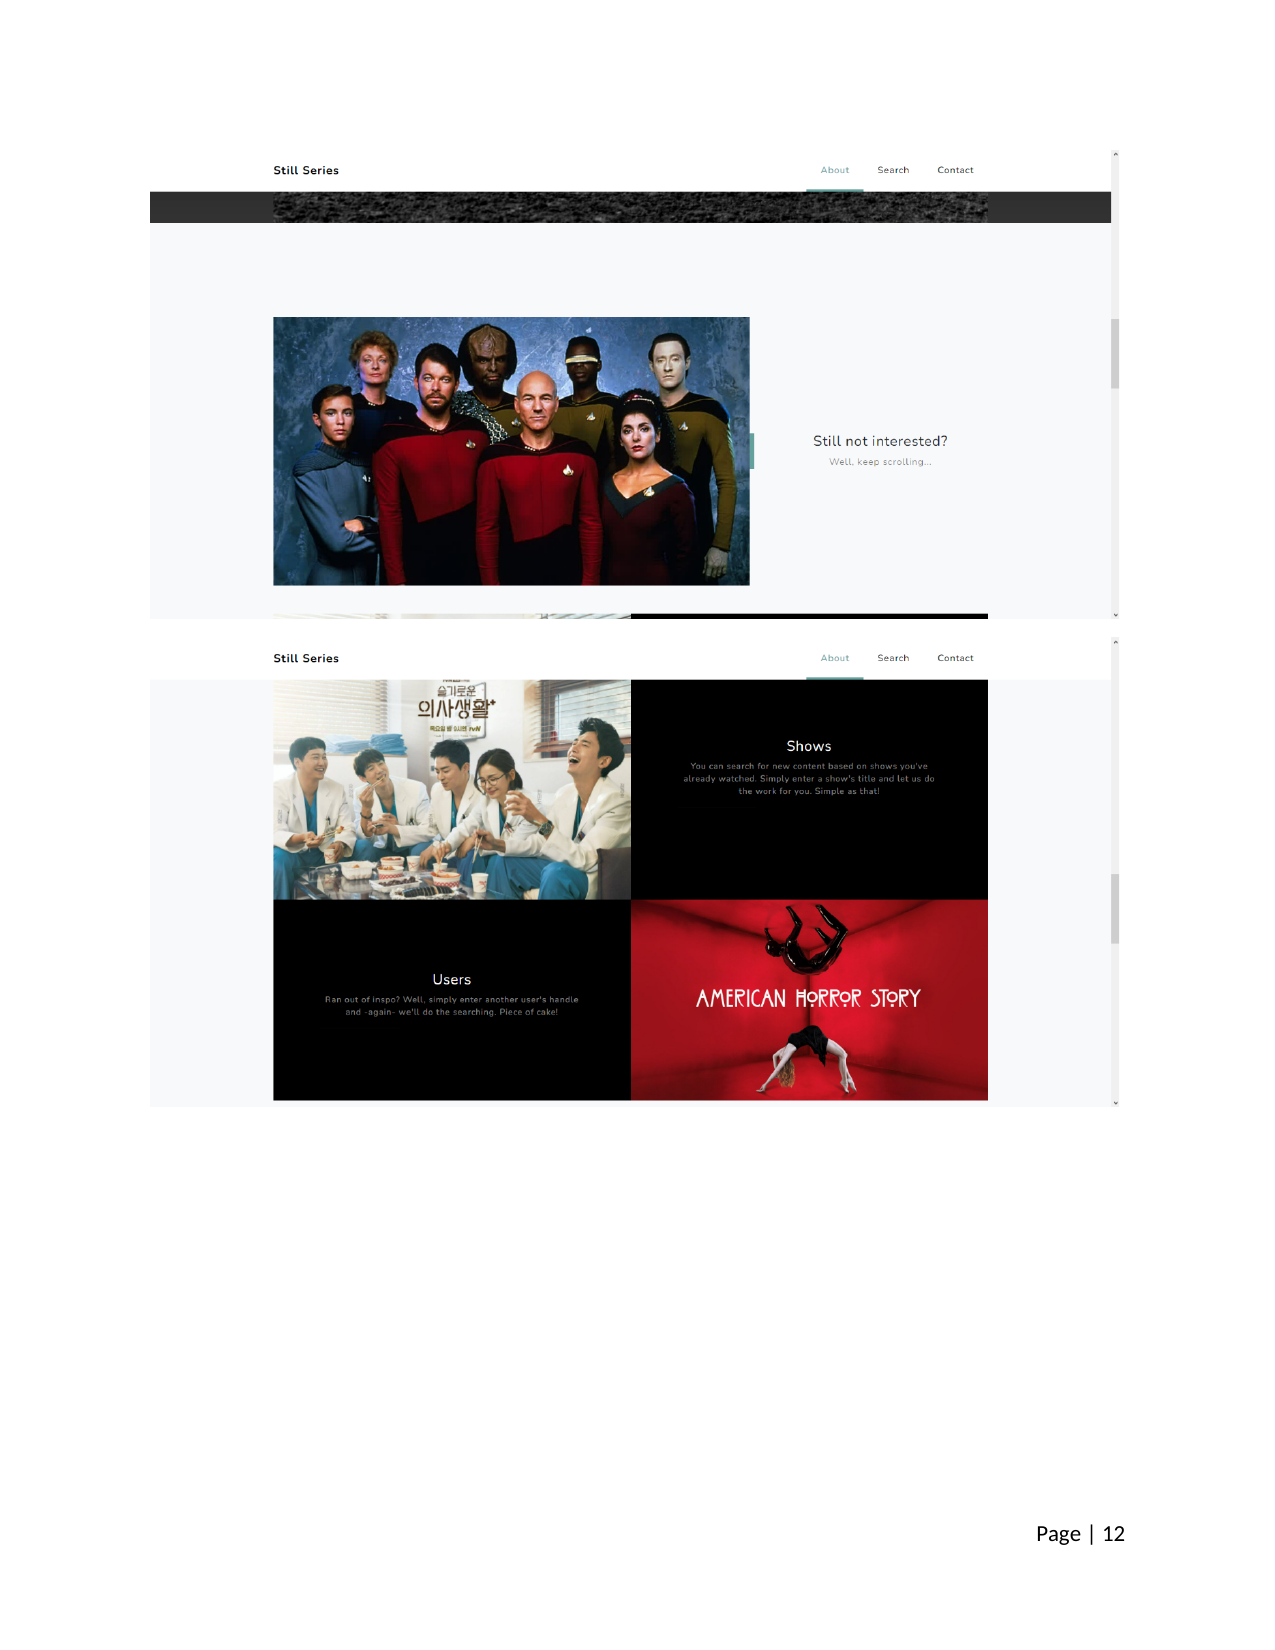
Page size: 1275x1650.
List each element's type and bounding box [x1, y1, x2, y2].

picture [150, 637, 1120, 1107]
picture [150, 150, 1120, 619]
